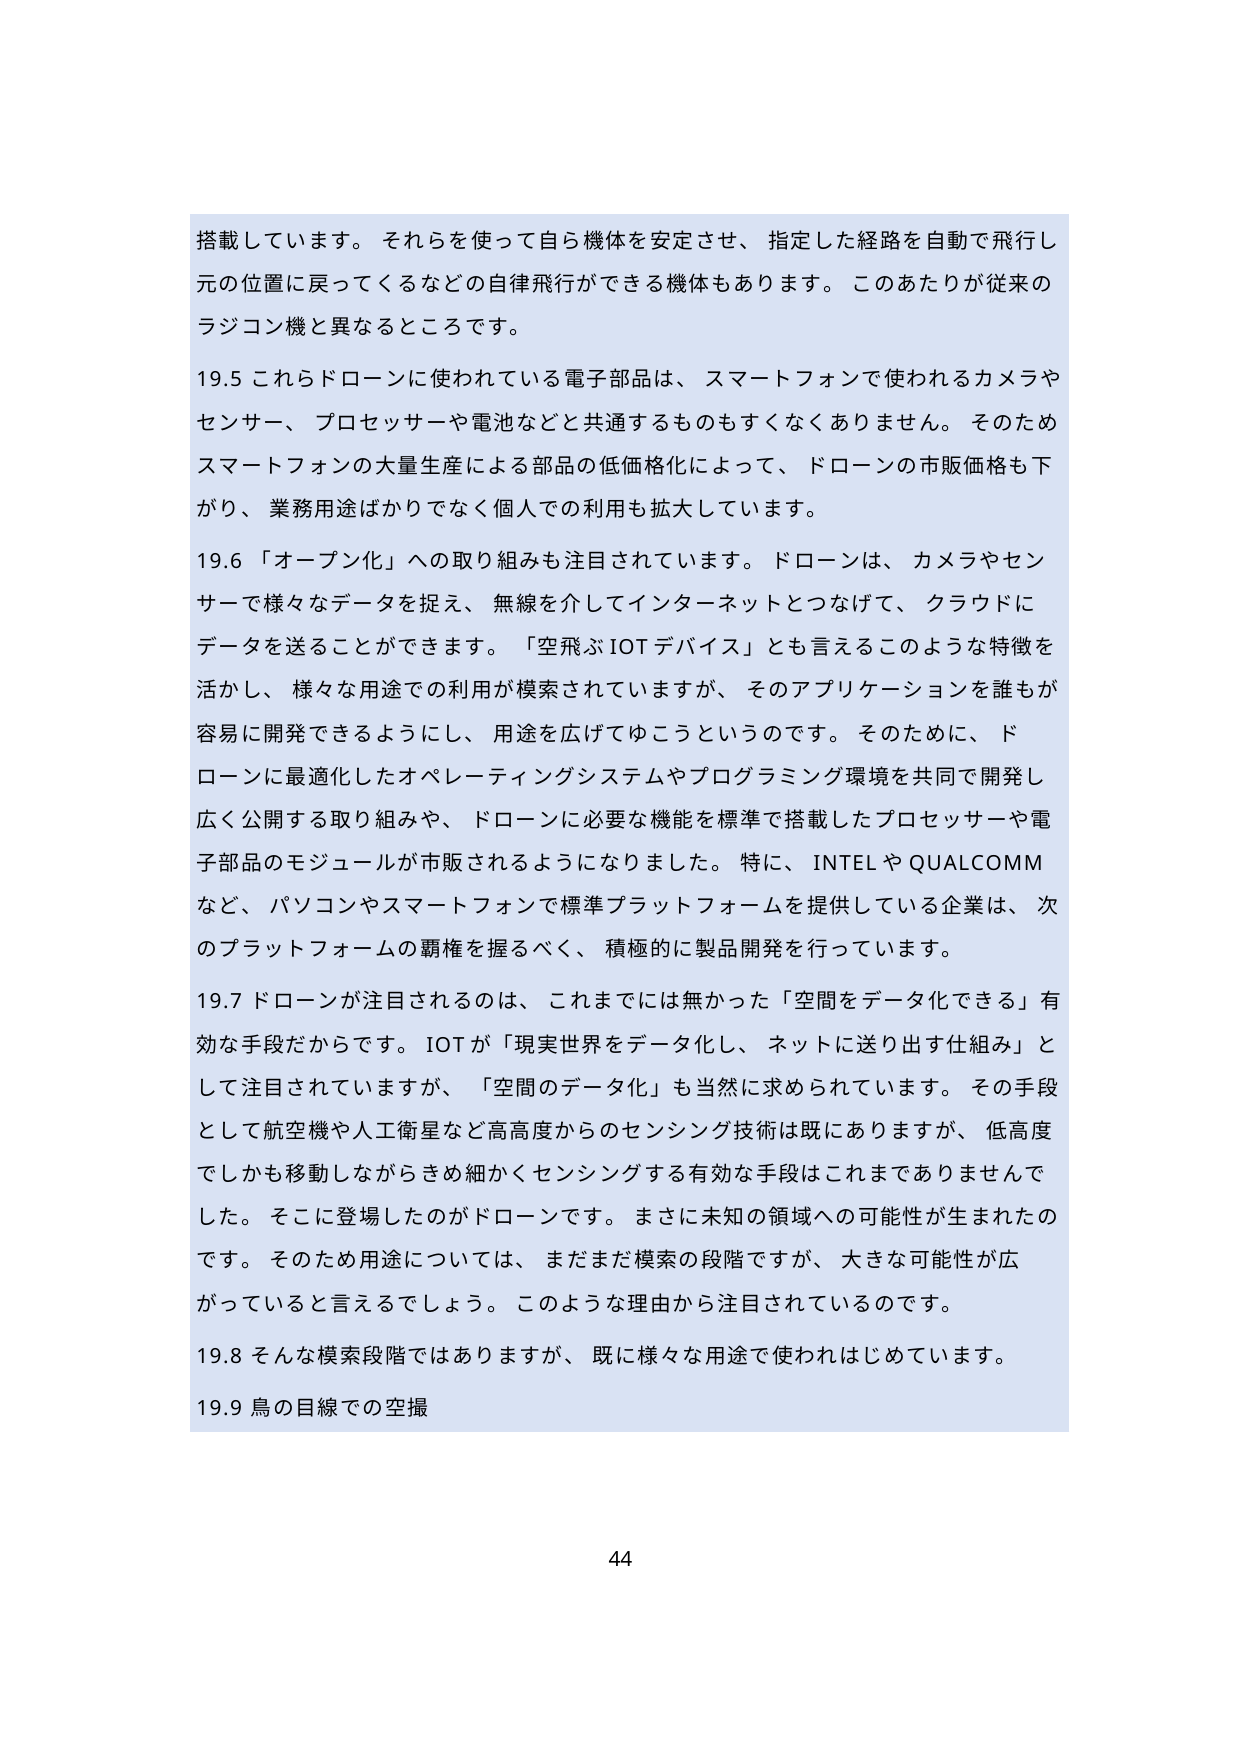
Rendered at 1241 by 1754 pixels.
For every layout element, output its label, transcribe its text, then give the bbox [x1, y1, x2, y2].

text ドローンが注目されるのは、 これまでには無かった「空間をデータ化できる」有効な手段だからです。 IoTが「現実世界をデータ化し、 ネットに送り出す仕組み」として注目されていますが、 「空間のデータ化」も当然に求められています。 その手段として航空機や人工衛星など高高度からのセンシング技術は既にありますが、 低高度でしかも移動しながらきめ細かくセンシングする有効な手段はこれまでありませんでした。 そこに登場したのがドローンです。 まさに未知の領域への可能性が生まれたのです。 そのため用途については、 まだまだ模索の段階ですが、 大きな可能性が広がっていると言えるでしょう。 このような理由から注目されているのです。 [196, 975, 1063, 1321]
text 鳥の目線での空撮 [196, 1382, 1063, 1425]
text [196, 220, 1063, 344]
text これらドローンに使われている電子部品は、 スマートフォンで使われるカメラやセンサー、 プロセッサーや電池などと共通するものもすくなくありません。 そのためスマートフォンの大量生産による部品の低価格化によって、 ドローンの市販価格も下がり、 業務用途ばかりでなく個人での利用も拡大しています。 [196, 353, 1063, 526]
text そんな模索段階ではありますが、 既に様々な用途で使われはじめています。 [196, 1329, 1063, 1373]
text 「オープン化」への取り組みも注目されています。 ドローンは、 カメラやセンサーで様々なデータを捉え、 無線を介してインターネットとつなげて、 クラウドにデータを送ることができます。 「空飛ぶIoTデバイス」とも言えるこのような特徴を活かし、 様々な用途での利用が模索されていますが、 そのアプリケーションを誰もが容易に開発できるようにし、 用途を広げてゆこうというのです。 そのために、 ドローンに最適化したオペレーティングシステムやプログラミング環境を共同で開発し広く公開する取り組みや、 ドローンに必要な機能を標準で搭載したプロセッサーや電子部品のモジュールが市販されるようになりました。 特に、 IntelやQUALCOMMなど、 パソコンやスマートフォンで標準プラットフォームを提供している企業は、 次のプラットフォームの覇権を握るべく、 積極的に製品開発を行っています。 [196, 534, 1063, 966]
